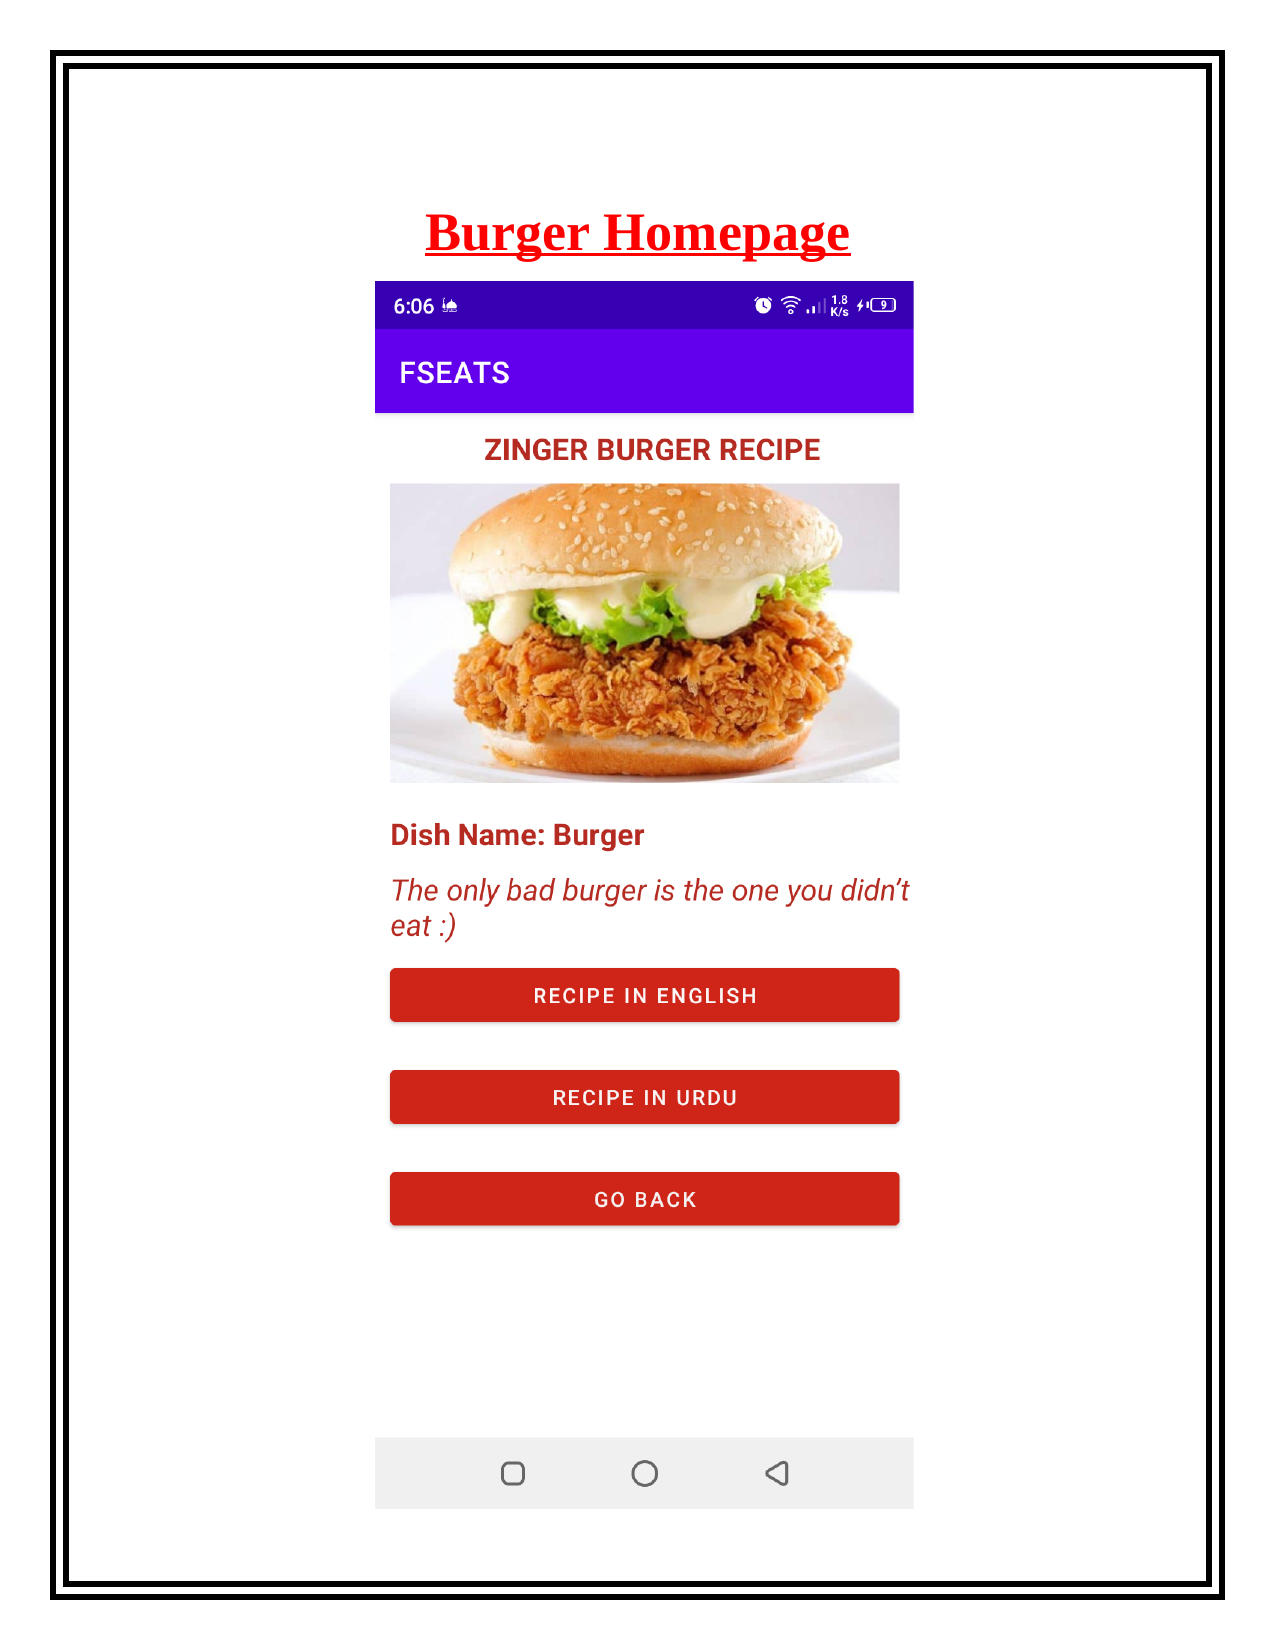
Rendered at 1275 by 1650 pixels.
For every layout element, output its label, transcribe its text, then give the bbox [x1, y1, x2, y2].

picture [375, 281, 914, 1509]
text Burger Homepage [75, 199, 1200, 262]
